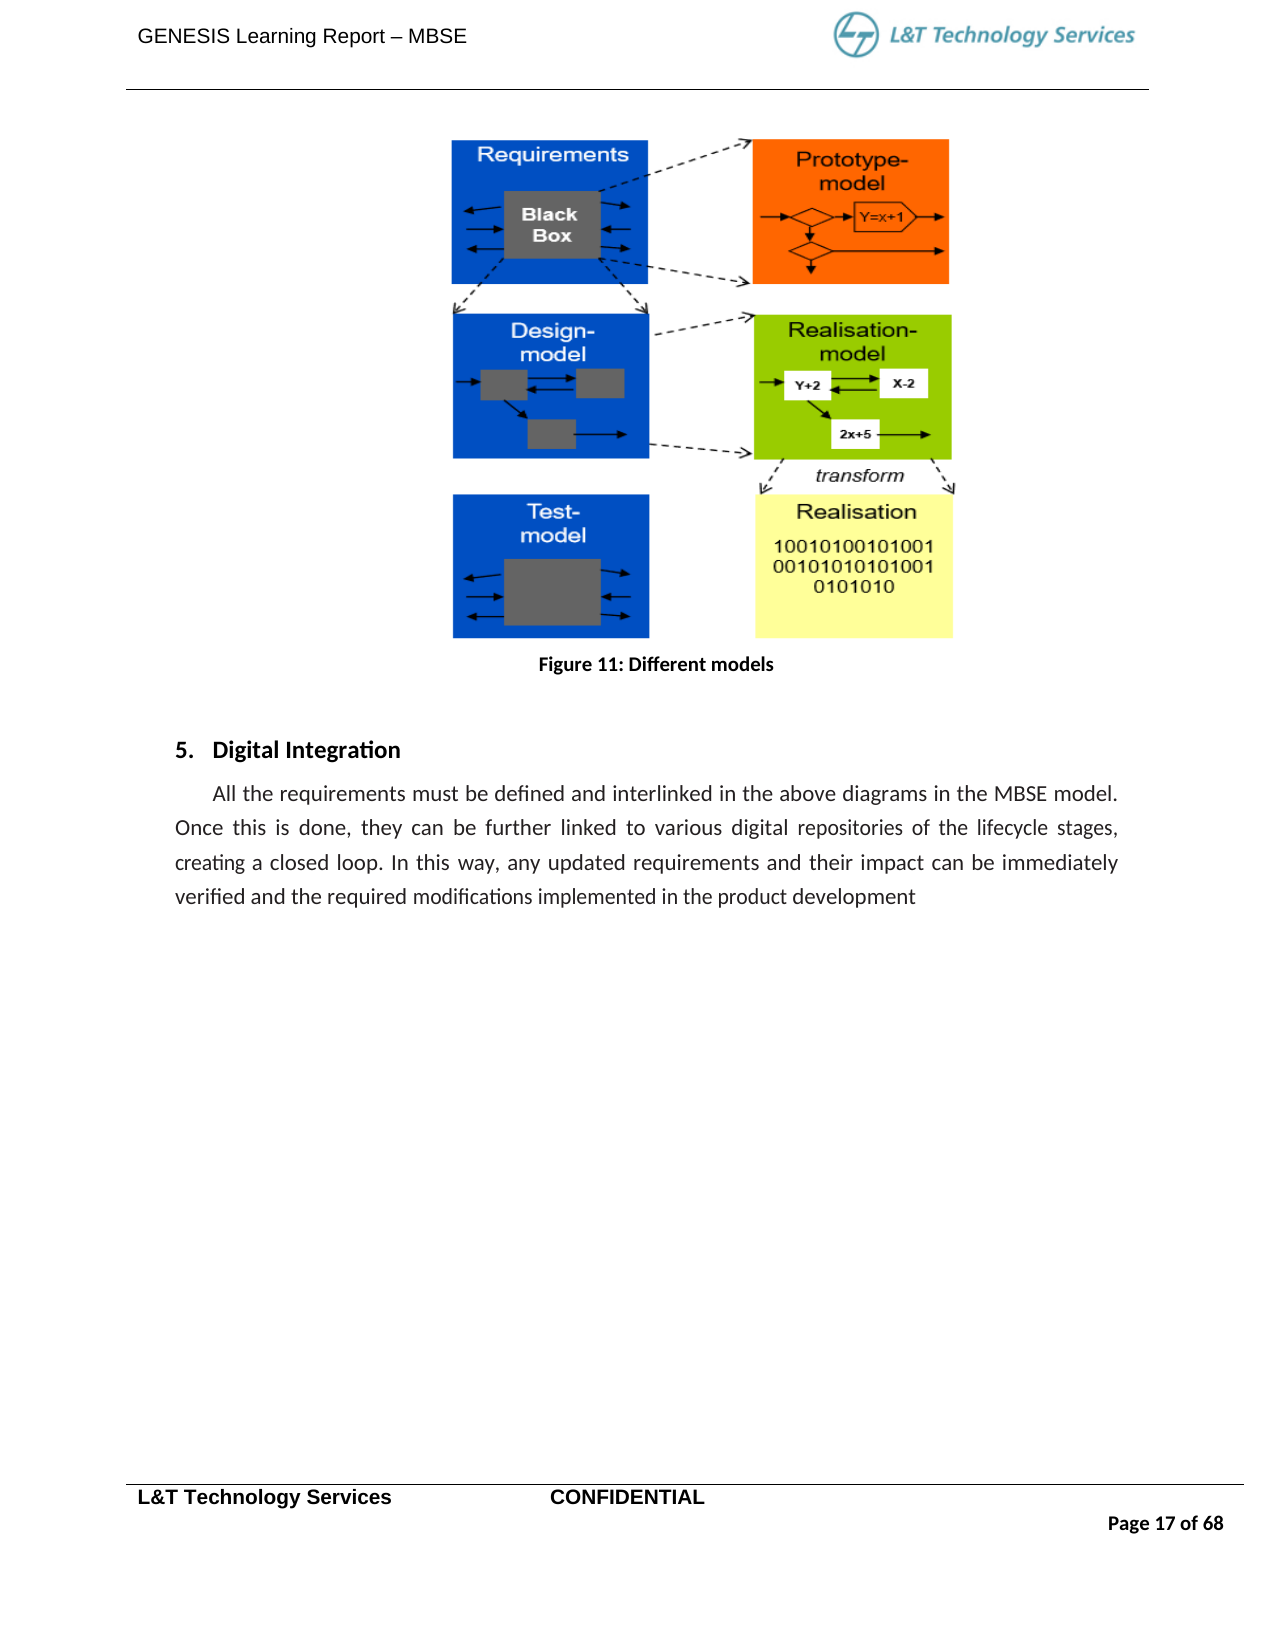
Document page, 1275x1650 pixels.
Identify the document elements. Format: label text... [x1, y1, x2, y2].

picture [444, 135, 961, 652]
list Digital Integration [175, 734, 1137, 764]
text All the requirements must be defined and interlinked in the above diagrams in the MBSE model. Once this is done, they can be further linked to various digital repositories of the lifecycle stages, creating a closed loop. In this way, any updated requirements and their impact can be immediately verified and the required modifications implemented in the product development [175, 779, 1119, 910]
text Figure 11: Different models [137, 651, 1137, 677]
